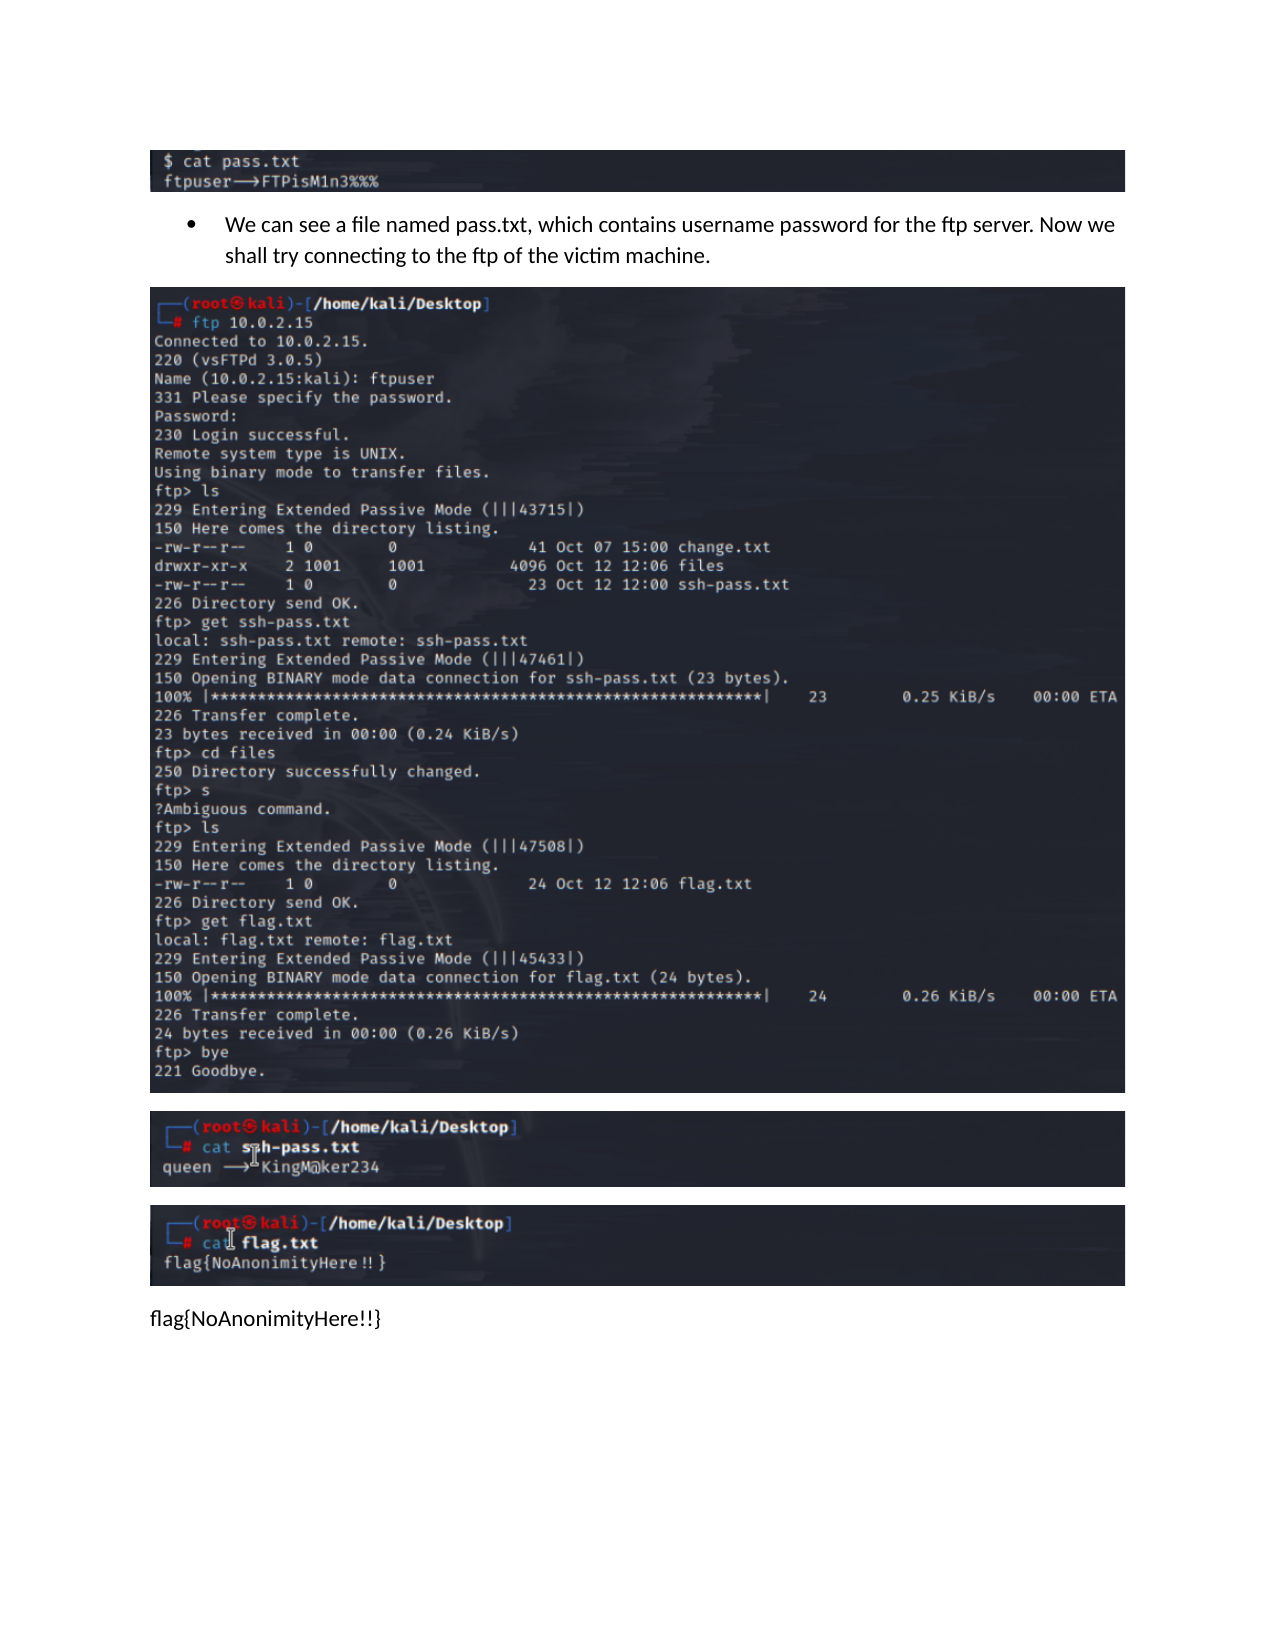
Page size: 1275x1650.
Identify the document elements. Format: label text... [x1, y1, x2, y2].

picture [150, 150, 1125, 192]
picture [150, 1111, 1125, 1187]
text flag{NoAnonimityHere!!} [150, 1304, 1125, 1332]
picture [150, 1205, 1125, 1286]
picture [150, 287, 1125, 1093]
list We can see a file named pass.txt, which contains username password for the ftp server. Now we shall try connecting to the ftp of the victim machine. [187, 211, 1125, 269]
